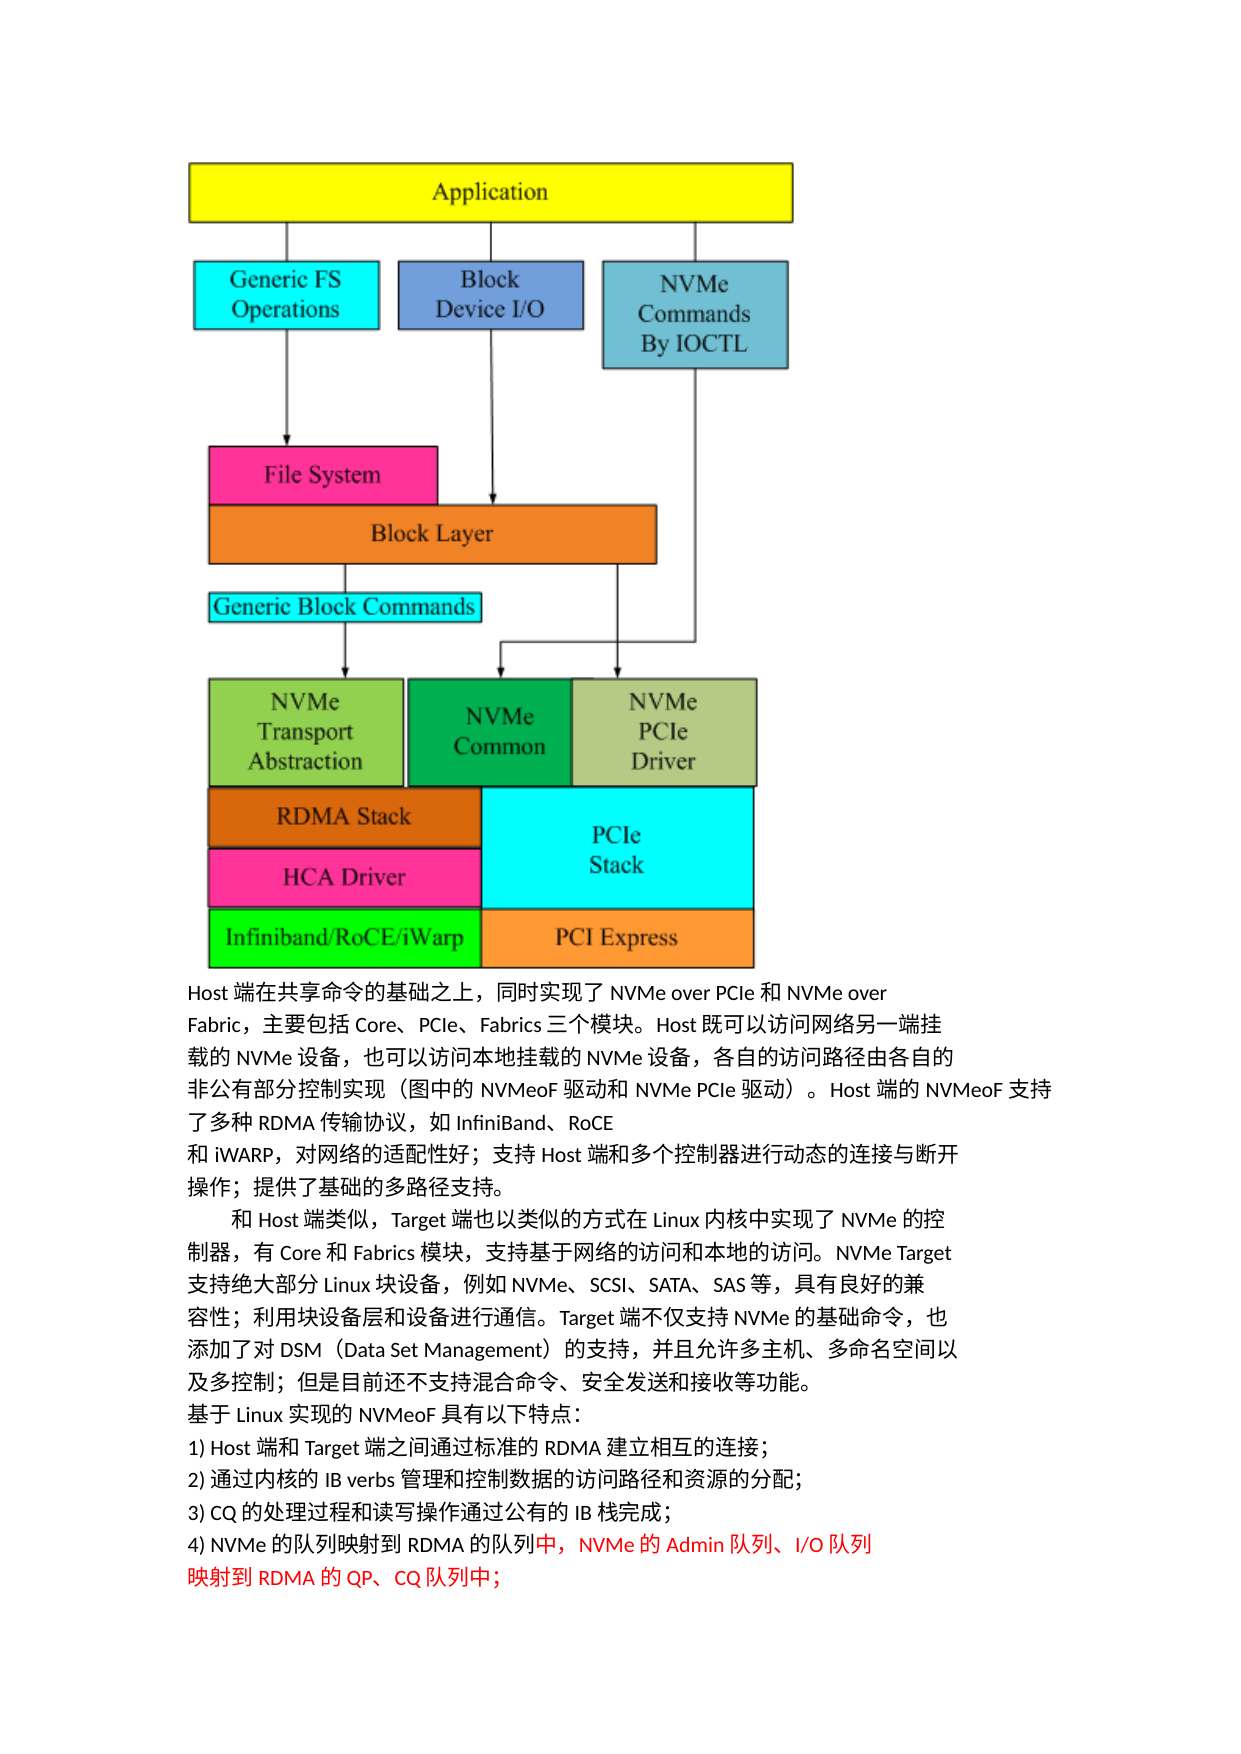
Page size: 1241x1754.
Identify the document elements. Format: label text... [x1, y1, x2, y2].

text 操作；提供了基础的多路径支持。 [187, 1169, 1053, 1202]
text 及多控制；但是目前还不支持混合命令、安全发送和接收等功能。 [187, 1364, 1053, 1397]
text 非公有部分控制实现（图中的 NVMeoF 驱动和 NVMe PCIe 驱动）。Host 端的 NVMeoF 支持了多种 RDMA 传输协议，如 InfiniBand、RoCE [187, 1072, 1053, 1137]
text Host 端在共享命令的基础之上，同时实现了 NVMe over PCIe 和 NVMe over [187, 974, 1053, 1007]
text 和 Host 端类似，Target 端也以类似的方式在 Linux 内核中实现了 NVMe 的控 [187, 1202, 1053, 1234]
text 映射到 RDMA 的 QP、CQ 队列中； [187, 1559, 1053, 1592]
text 容性；利用块设备层和设备进行通信。Target 端不仅支持 NVMe 的基础命令，也 [187, 1299, 1053, 1332]
text 支持绝大部分 Linux 块设备，例如 NVMe、SCSI、SATA、SAS 等，具有良好的兼 [187, 1267, 1053, 1299]
text Fabric，主要包括 Core、PCIe、Fabrics 三个模块。Host 既可以访问网络另一端挂 [187, 1007, 1053, 1039]
text 1) Host 端和 Target 端之间通过标准的 RDMA 建立相互的连接； [187, 1429, 1053, 1462]
text 添加了对 DSM（Data Set Management）的支持，并且允许多主机、多命名空间以 [187, 1332, 1053, 1364]
text 和 iWARP，对网络的适配性好；支持 Host 端和多个控制器进行动态的连接与断开 [187, 1137, 1053, 1169]
text 制器，有 Core 和 Fabrics 模块，支持基于网络的访问和本地的访问。NVMe Target [187, 1234, 1053, 1267]
text 2) 通过内核的 IB verbs 管理和控制数据的访问路径和资源的分配； [187, 1462, 1053, 1494]
text 4) NVMe 的队列映射到 RDMA 的队列中，NVMe 的 Admin 队列、I/O 队列 [187, 1527, 1053, 1559]
picture [187, 162, 797, 972]
text 3) CQ 的处理过程和读写操作通过公有的 IB 栈完成； [187, 1494, 1053, 1527]
text 载的 NVMe 设备，也可以访问本地挂载的 NVMe 设备，各自的访问路径由各自的 [187, 1039, 1053, 1072]
text 基于 Linux 实现的 NVMeoF 具有以下特点： [187, 1397, 1053, 1429]
